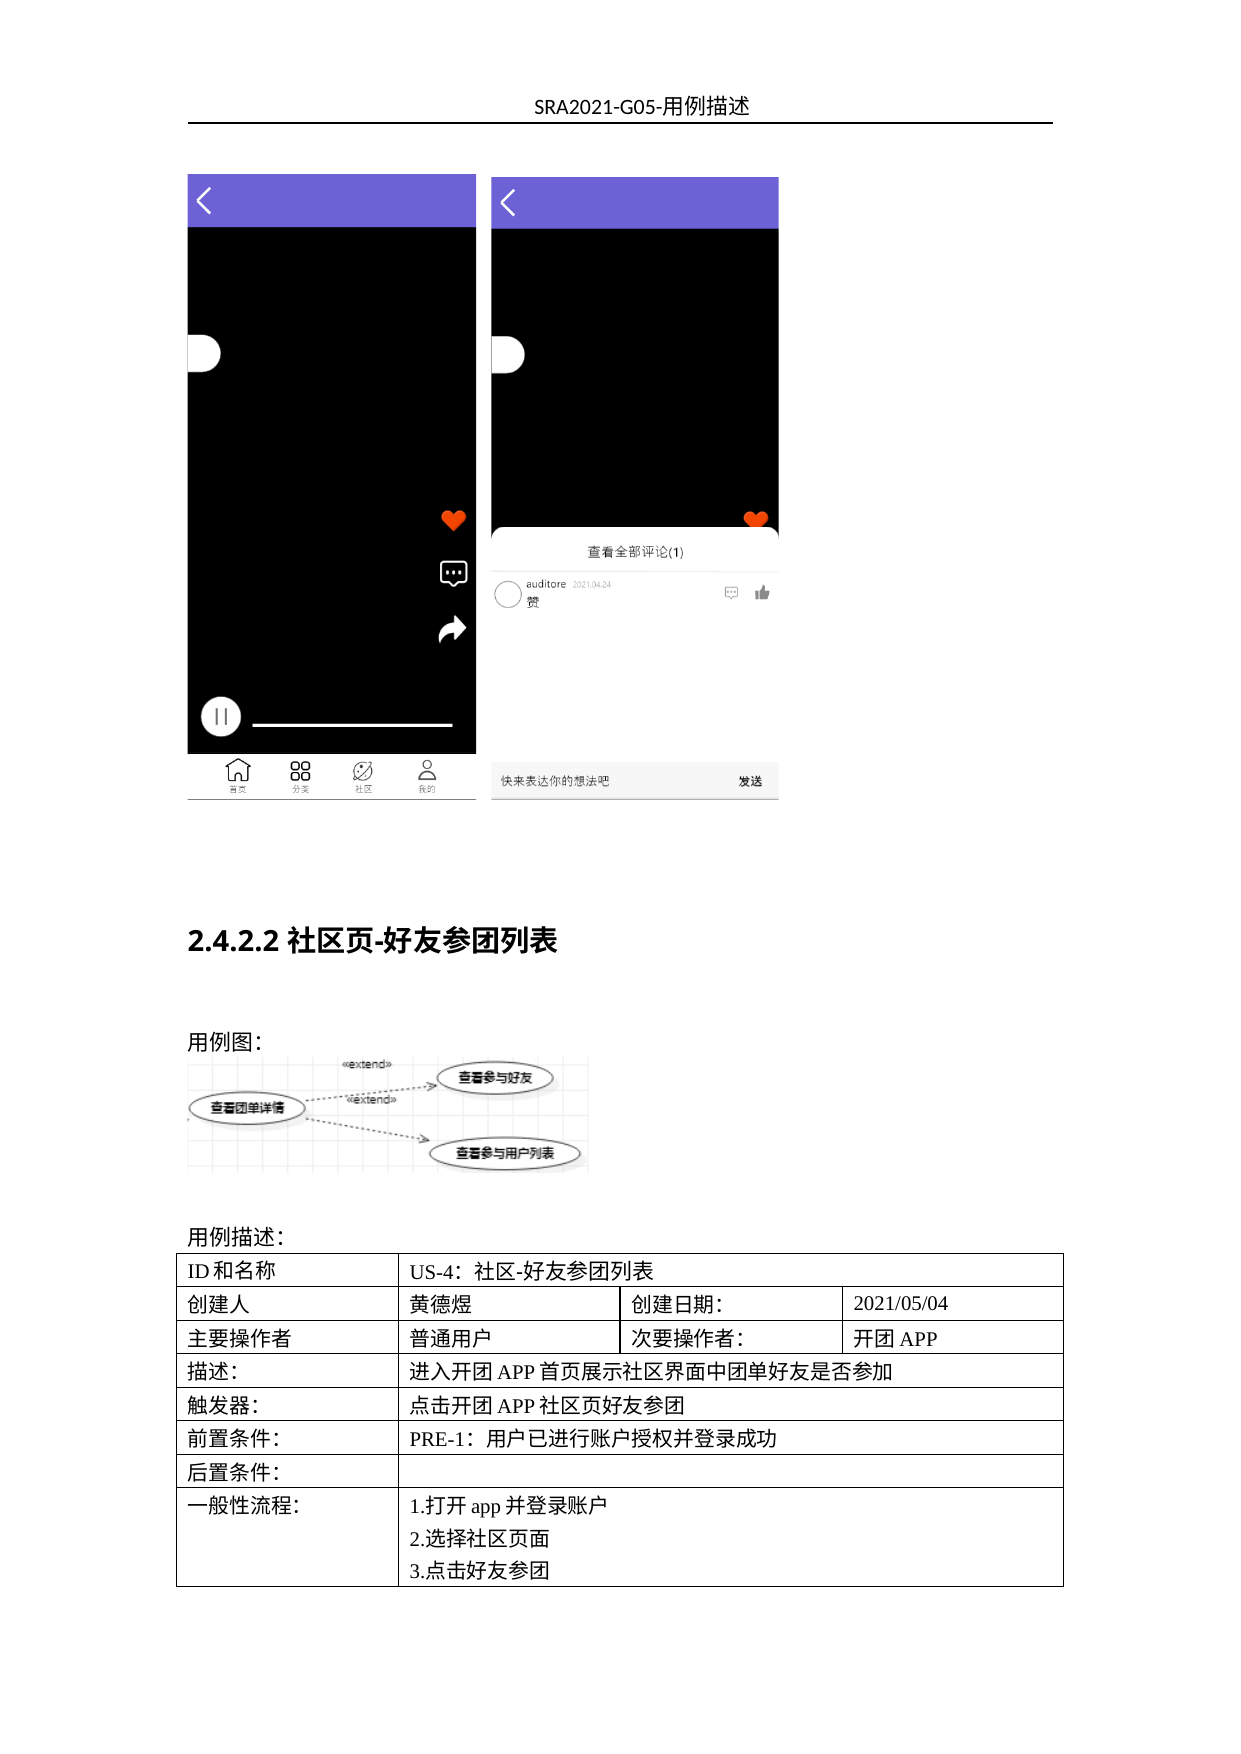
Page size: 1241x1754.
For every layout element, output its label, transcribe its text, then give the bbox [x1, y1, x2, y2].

table_cell 前置条件： [177, 1421, 398, 1454]
picture [187, 174, 477, 800]
table_cell 描述： [177, 1354, 398, 1387]
table_header US-4：社区-好友参团列表 [399, 1254, 1063, 1286]
subtitle 2.4.2.2 社区页-好友参团列表 [187, 906, 1053, 971]
text 用例描述： [187, 1220, 1053, 1252]
table_cell 次要操作者： [621, 1321, 842, 1353]
picture [187, 1057, 589, 1173]
table_cell 主要操作者 [177, 1321, 398, 1353]
table_cell 触发器： [177, 1388, 398, 1420]
table_cell 创建日期： [621, 1287, 842, 1319]
table_cell 2021/05/04 [843, 1287, 1063, 1319]
table_cell 1.打开app并登录账户 2.选择社区页面 3.点击好友参团 [399, 1488, 1063, 1586]
picture [491, 177, 779, 800]
table_cell [399, 1455, 1063, 1487]
table_header ID和名称 [177, 1254, 398, 1286]
text 用例图： [187, 1025, 1053, 1057]
table_cell 黄德煜 [399, 1287, 619, 1319]
table_cell 普通用户 [399, 1321, 619, 1353]
table_cell 一般性流程： [177, 1488, 398, 1586]
table_cell 进入开团APP首页展示社区界面中团单好友是否参加 [399, 1354, 1063, 1387]
table_cell 开团APP [843, 1321, 1063, 1353]
table_cell 后置条件： [177, 1455, 398, 1487]
table_cell 创建人 [177, 1287, 398, 1319]
table_cell PRE-1：用户已进行账户授权并登录成功 [399, 1421, 1063, 1454]
table_cell 点击开团APP社区页好友参团 [399, 1388, 1063, 1420]
